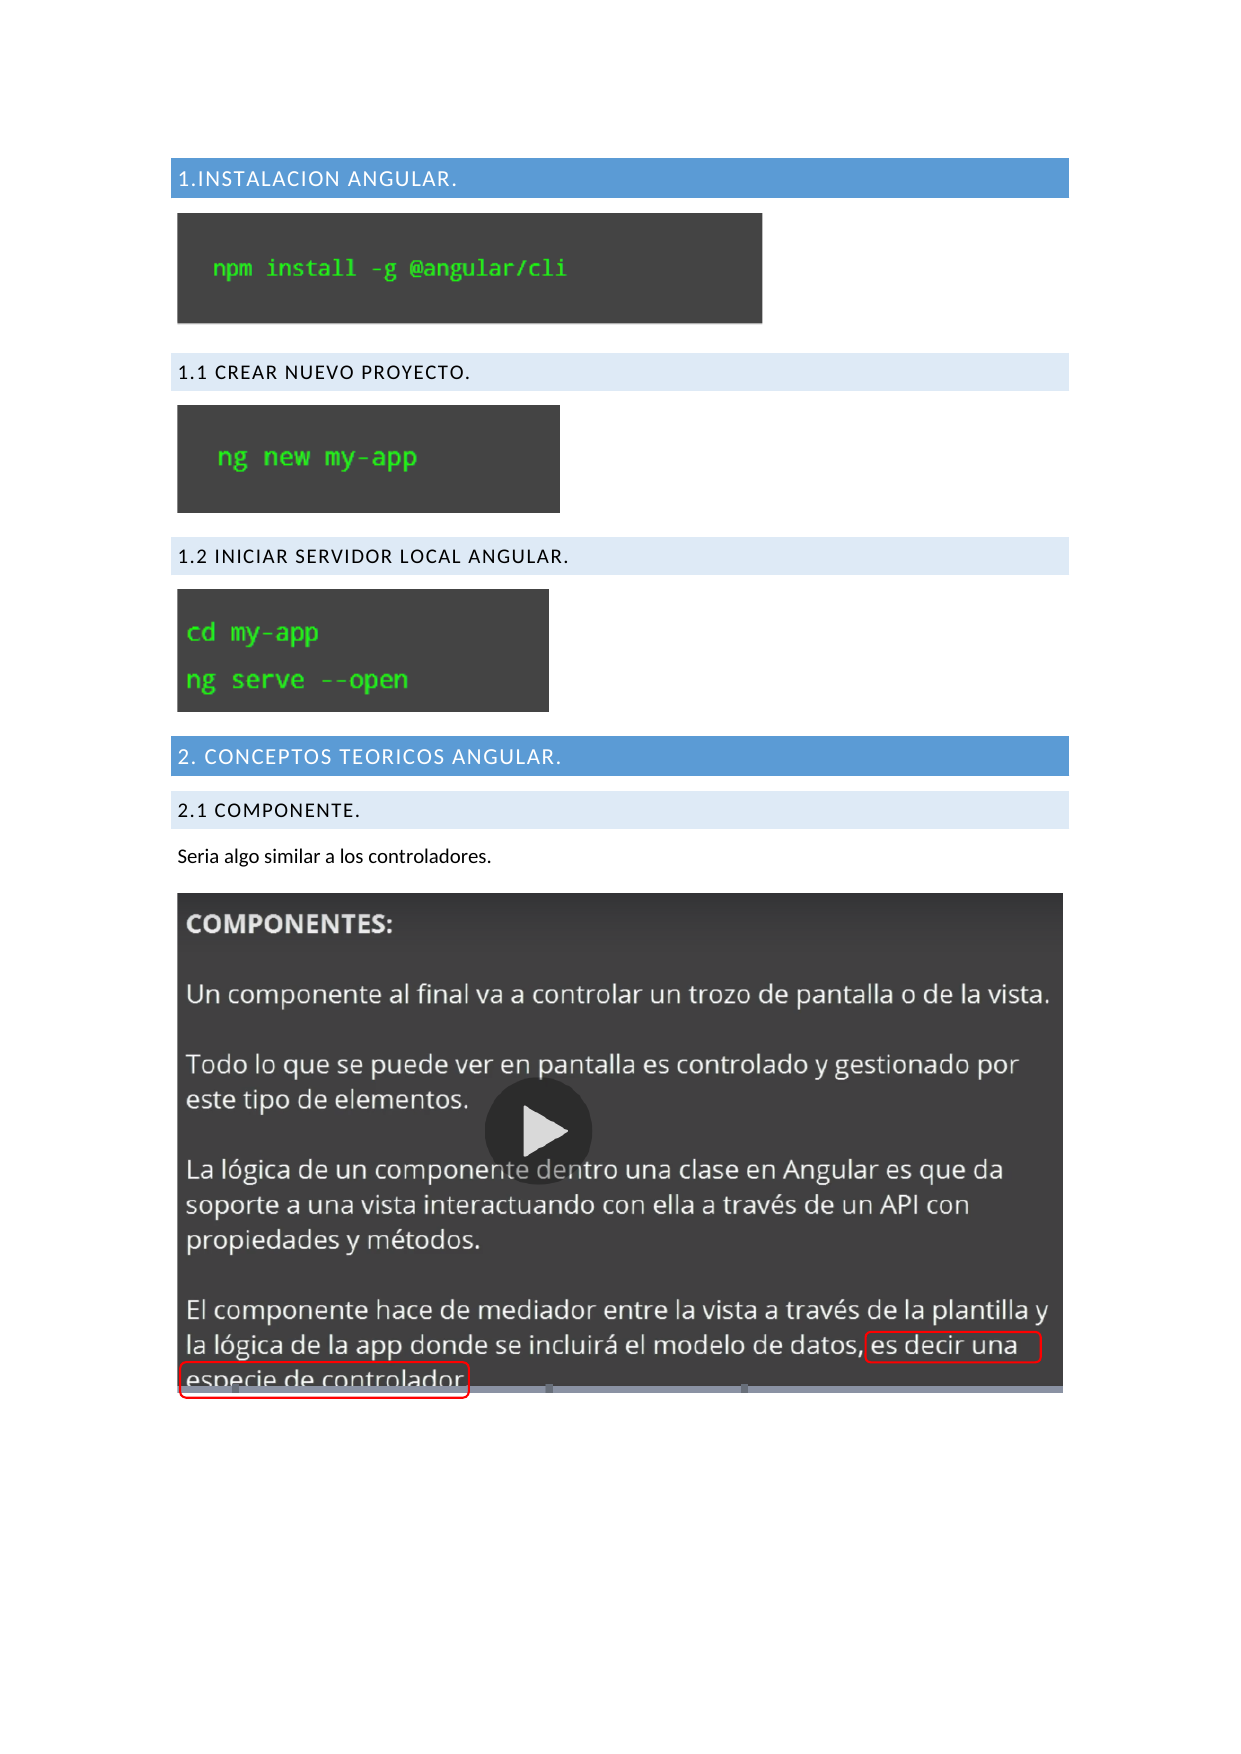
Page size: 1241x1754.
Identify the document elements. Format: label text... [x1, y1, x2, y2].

subtitle 2.1 COMPONENTE. [177, 797, 1063, 823]
text Seria algo similar a los controladores. [177, 843, 1063, 868]
picture [177, 405, 560, 513]
subtitle 1.2 INICIAR SERVIDOR LOCAL ANGULAR. [177, 544, 1063, 569]
subtitle 1.INSTALACION ANGULAR. [177, 164, 1063, 192]
picture [182, 1364, 467, 1393]
subtitle 2. CONCEPTOS TEORICOS ANGULAR. [177, 742, 1063, 770]
subtitle CREAR NUEVO PROYECTO. [177, 359, 1063, 384]
picture [177, 213, 763, 329]
picture [177, 589, 549, 712]
picture [177, 893, 1063, 1393]
